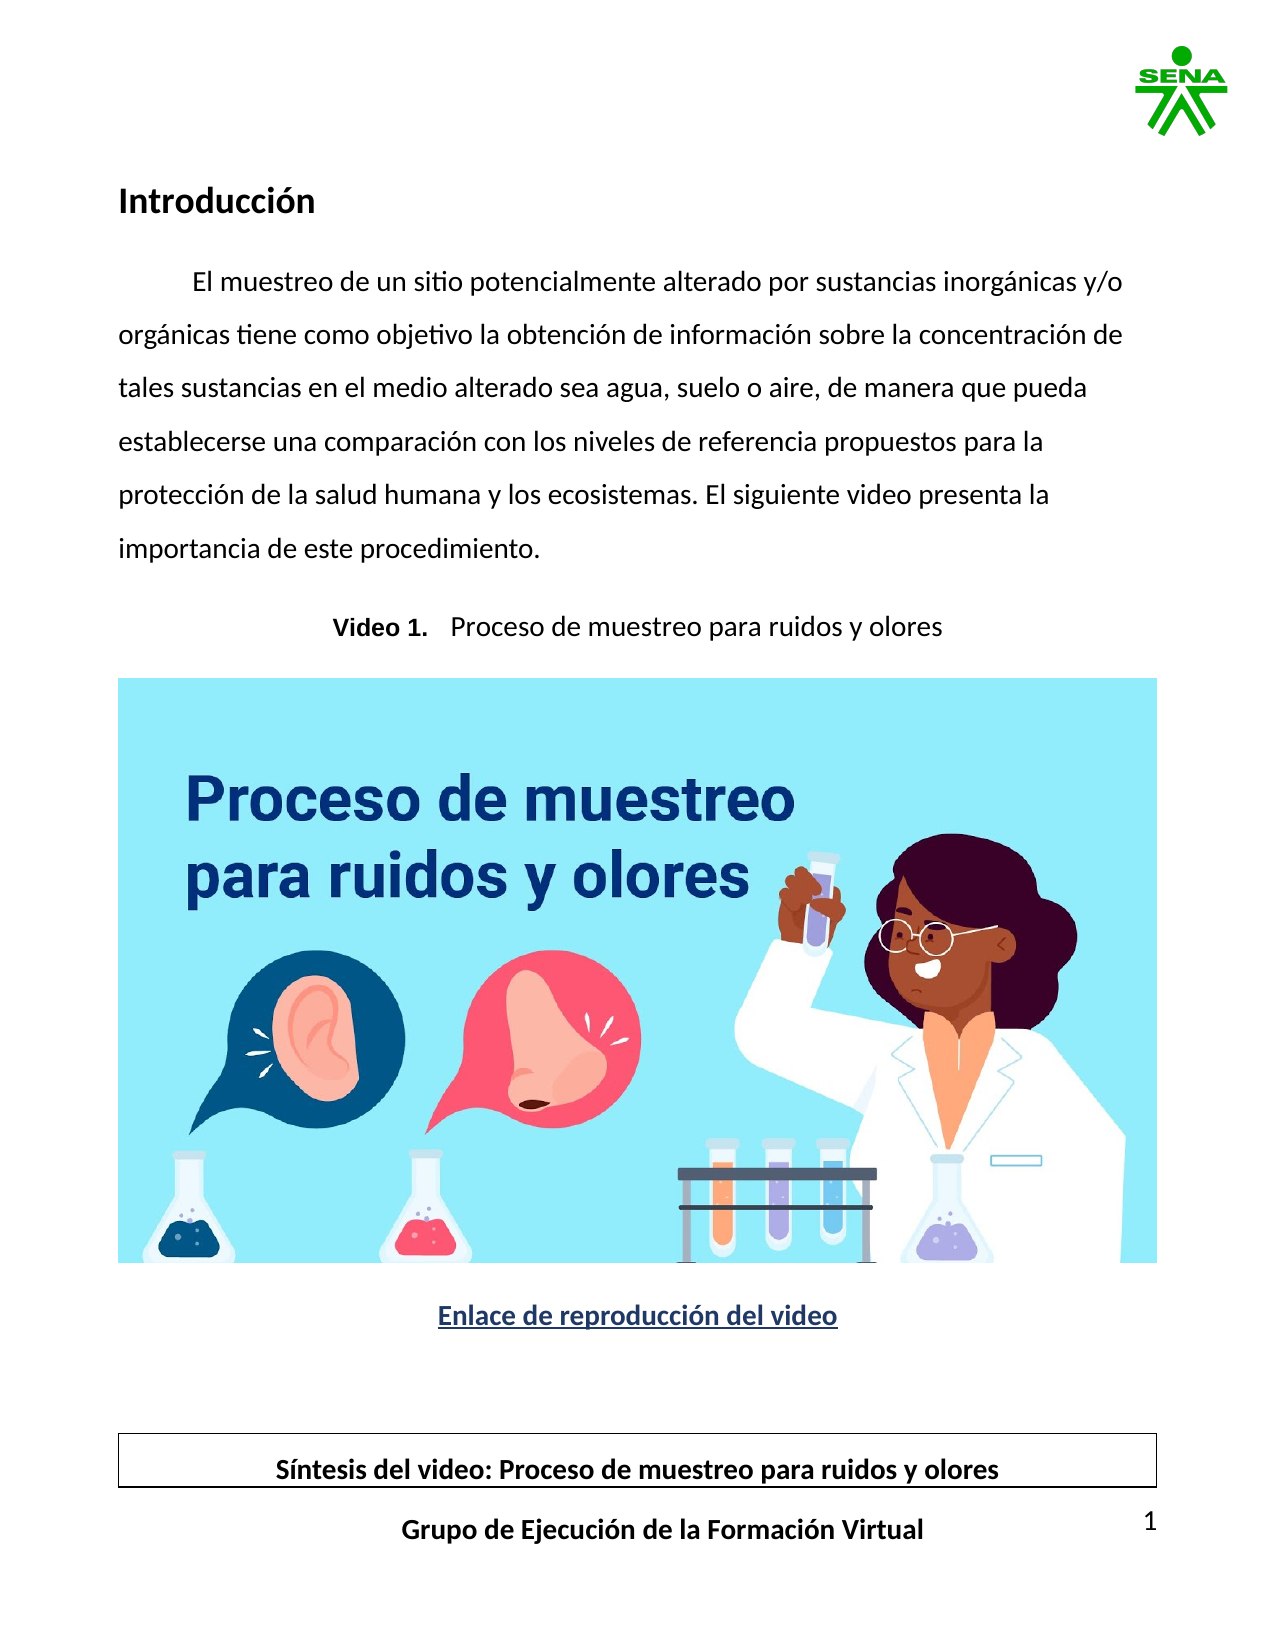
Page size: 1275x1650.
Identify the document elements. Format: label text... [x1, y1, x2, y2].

picture [1135, 46, 1228, 136]
text Enlace de reproducción del video [118, 1297, 1157, 1333]
text Introducción [118, 177, 1157, 223]
text Proceso de muestreo para ruidos y olores [118, 608, 1157, 644]
text El muestreo de un sitio potencialmente alterado por sustancias inorgánicas y/o orgánicas tiene como objetivo la obtención de información sobre la concentración de tales sustancias en el medio alterado sea agua, suelo o aire, de manera que pueda establecerse una comparación con los niveles de referencia propuestos para la protección de la salud humana y los ecosistemas. El siguiente video presenta la importancia de este procedimiento. [118, 263, 1157, 565]
picture [118, 678, 1157, 1263]
table_header Síntesis del video: Proceso de muestreo para ruidos y olores [119, 1434, 1156, 1486]
